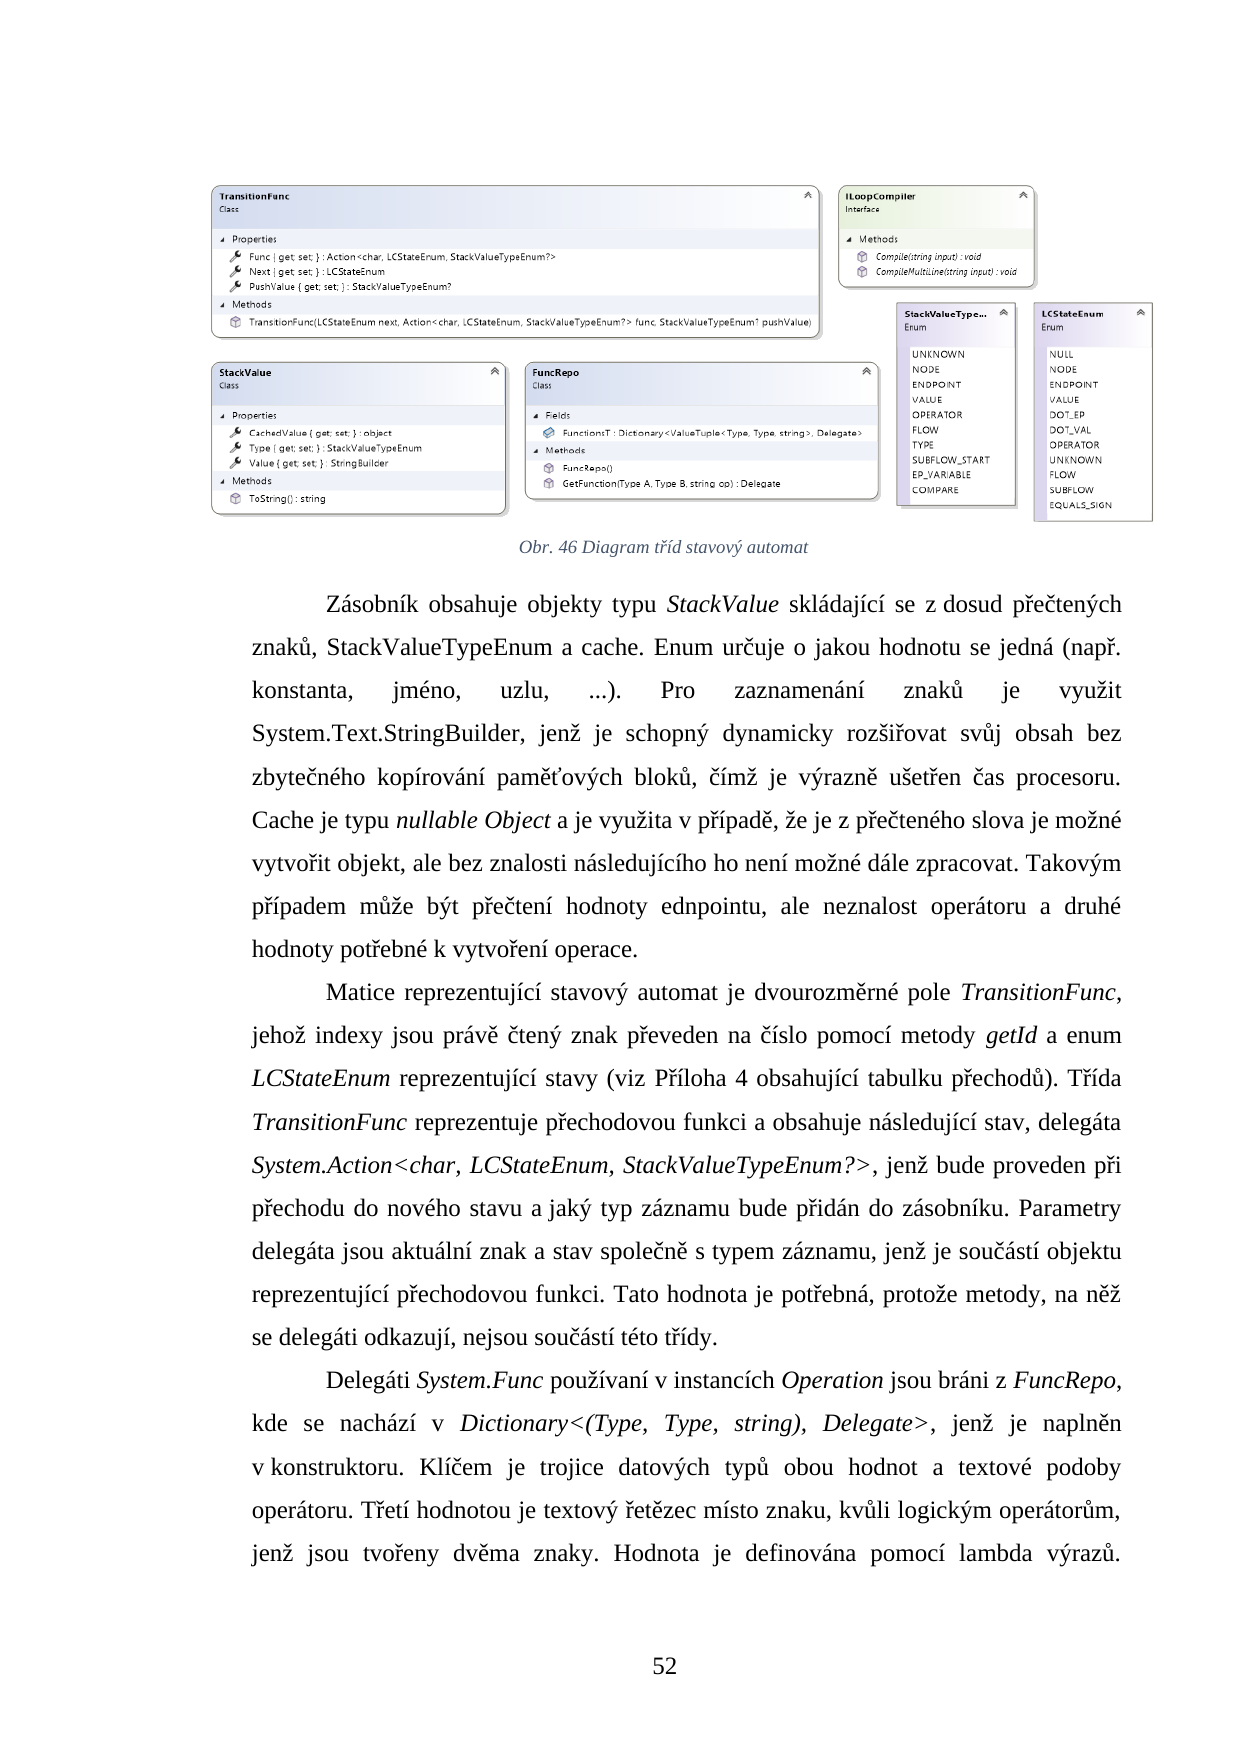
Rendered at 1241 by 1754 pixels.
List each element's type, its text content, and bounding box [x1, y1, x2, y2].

text Matice reprezentující stavový automat je dvourozměrné pole TransitionFunc, jehož indexy jsou právě čtený znak převeden na číslo pomocí metody getId a enum LCStateEnum reprezentující stavy (viz Příloha 4 obsahující tabulku přechodů). Třída TransitionFunc reprezentuje přechodovou funkci a obsahuje následující stav, delegáta System.Action<char, LCStateEnum, StackValueTypeEnum?>, jenž bude proveden při přechodu do nového stavu a jaký typ záznamu bude přidán do zásobníku. Parametry delegáta jsou aktuální znak a stav společně s typem záznamu, jenž je součástí objektu reprezentující přechodovou funkci. Tato hodnota je potřebná, protože metody, na něž se delegáti odkazují, nejsou součástí této třídy. [252, 977, 1122, 1351]
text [252, 1365, 1122, 1567]
text Zásobník obsahuje objekty typu StackValue skládající se z dosud přečtených znaků, StackValueTypeEnum a cache. Enum určuje o jakou hodnotu se jedná (např. konstanta, jméno, uzlu, ...). Pro zaznamenání znaků je využit System.Text.StringBuilder, jenž je schopný dynamicky rozšiřovat svůj obsah bez zbytečného kopírování paměťových bloků, čímž je výrazně ušetřen čas procesoru. Cache je typu nullable Object a je využita v případě, že je z přečteného slova je možné vytvořit objekt, ale bez znalosti následujícího ho není možné dále zpracovat. Takovým případem může být přečtení hodnoty ednpointu, ale neznalost operátoru a druhé hodnoty potřebné k vytvoření operace. [252, 589, 1122, 963]
picture [206, 177, 1154, 522]
